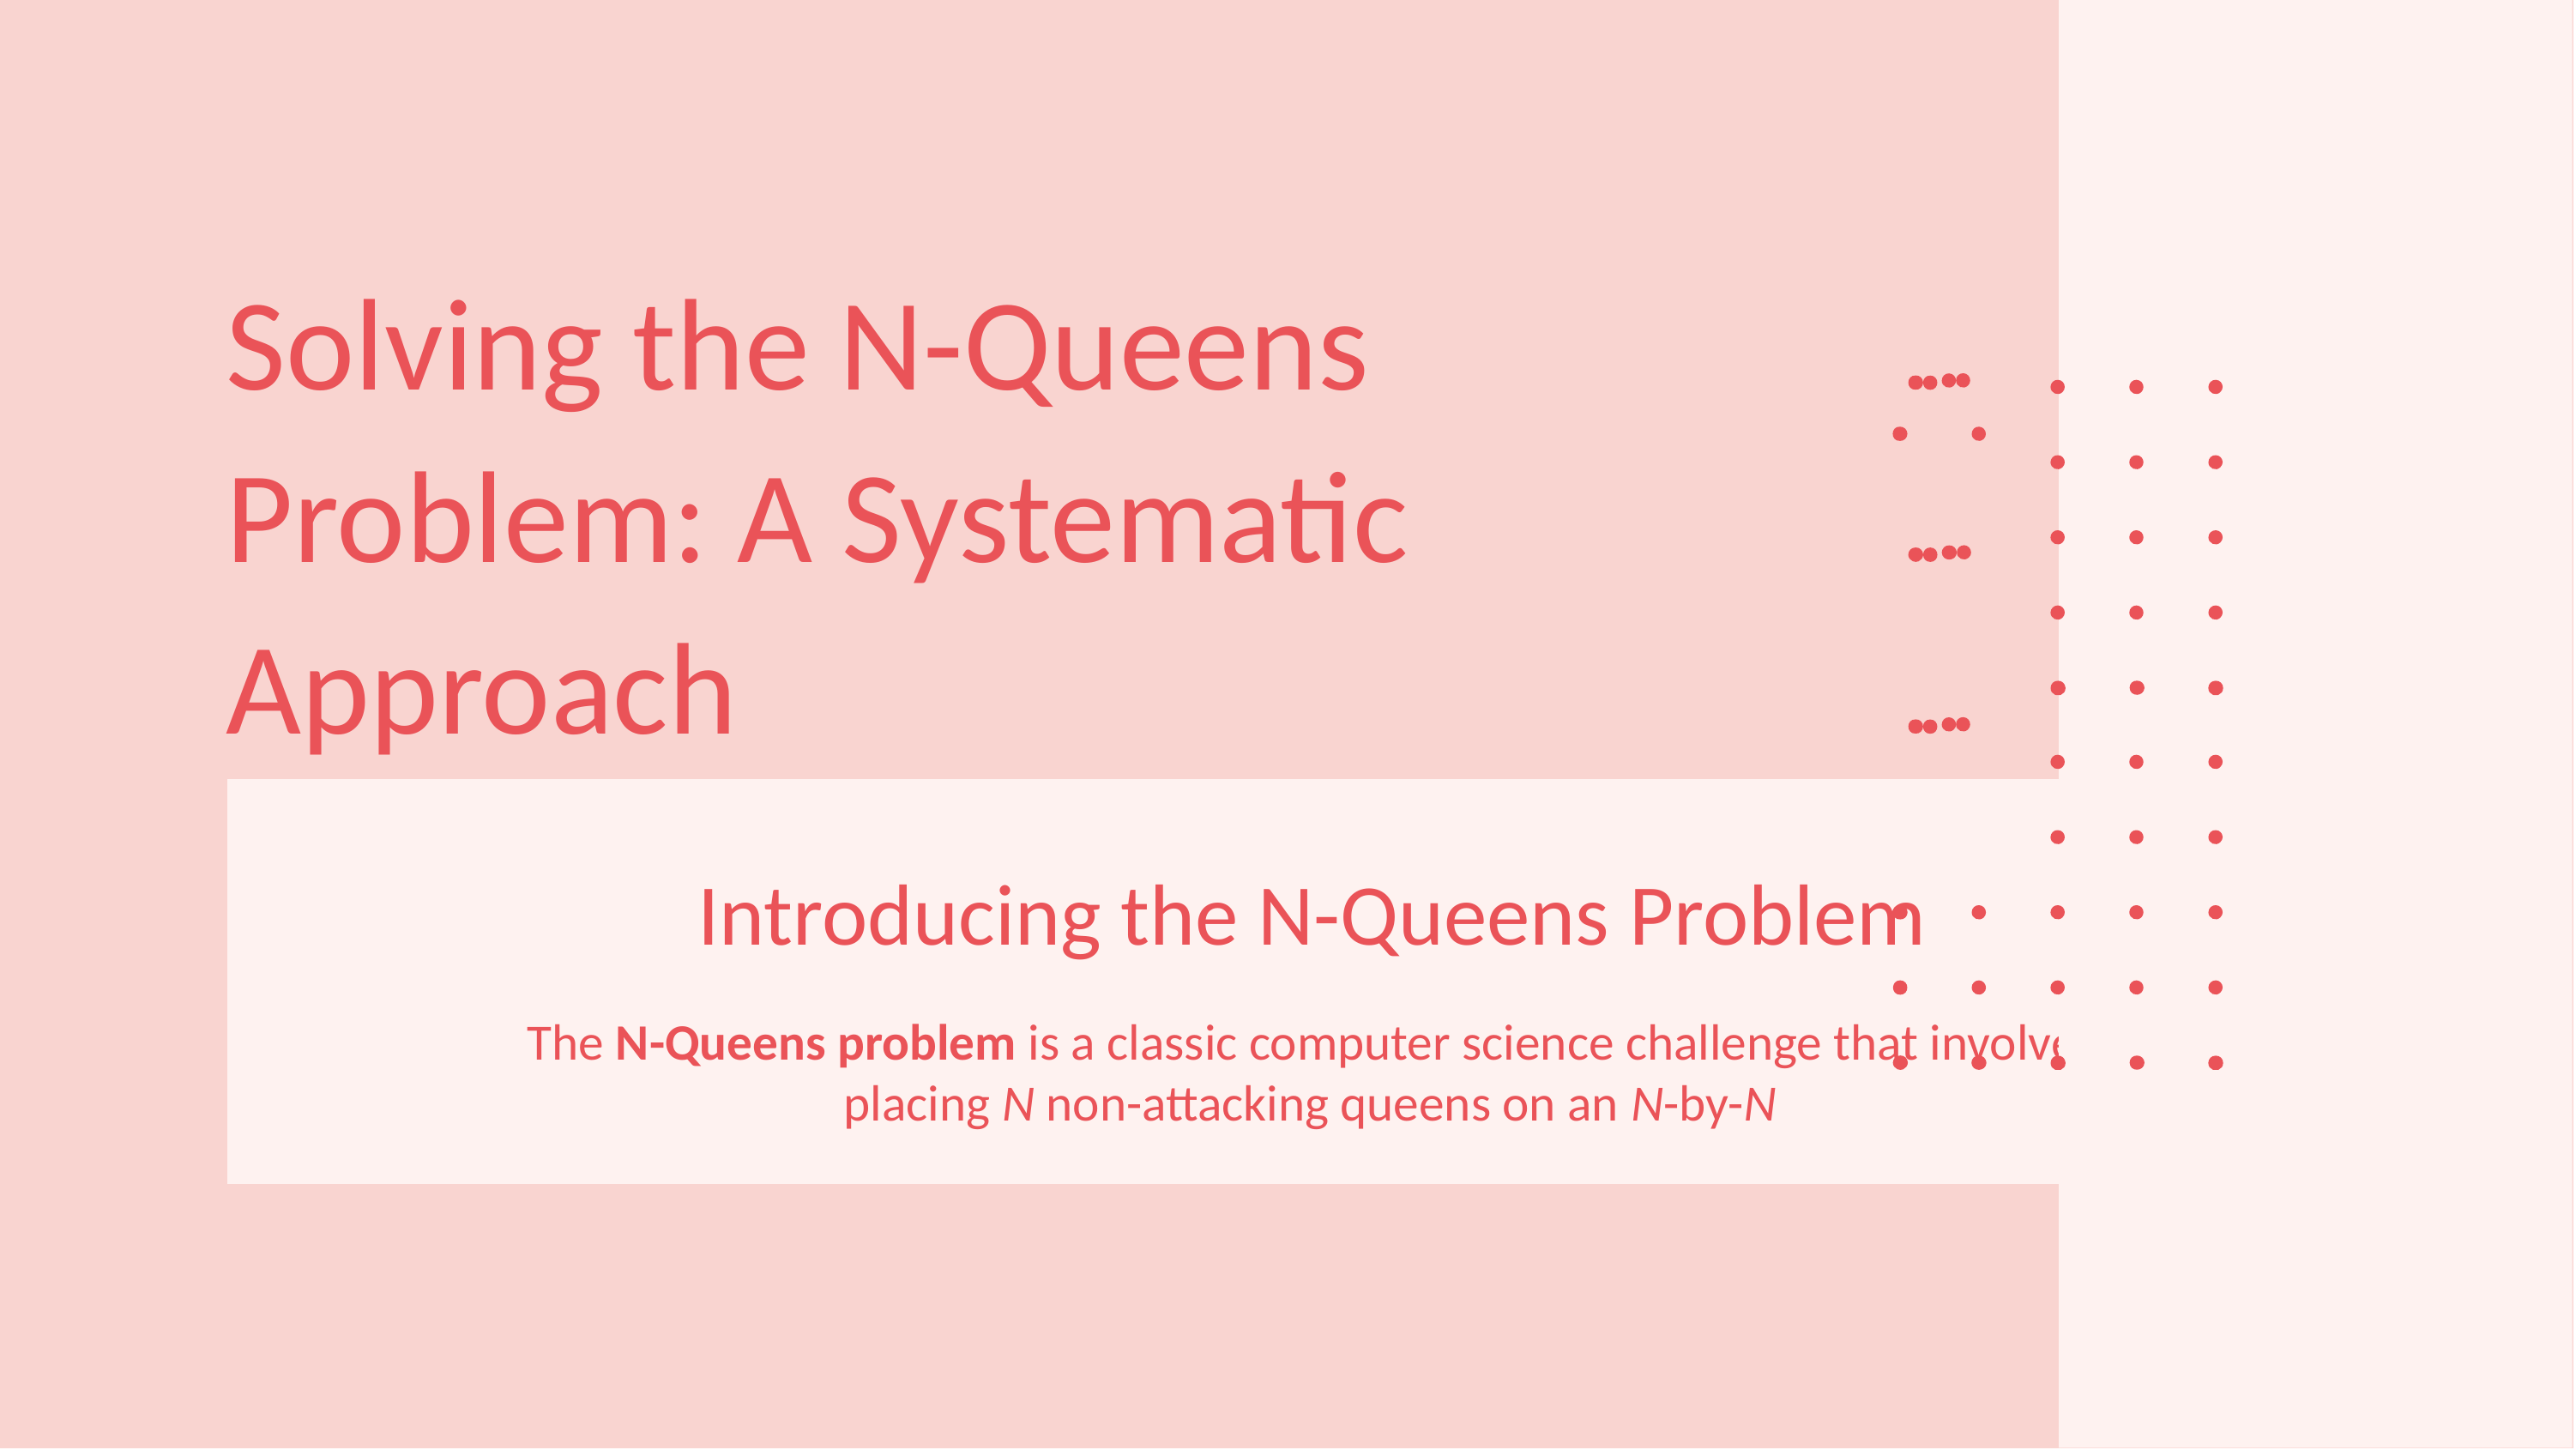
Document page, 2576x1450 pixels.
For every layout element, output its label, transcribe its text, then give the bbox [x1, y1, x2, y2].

text Solving the N-Queens [226, 263, 2059, 422]
subtitle Approach [226, 607, 2059, 766]
text Problem: A Systematic [226, 435, 2059, 595]
